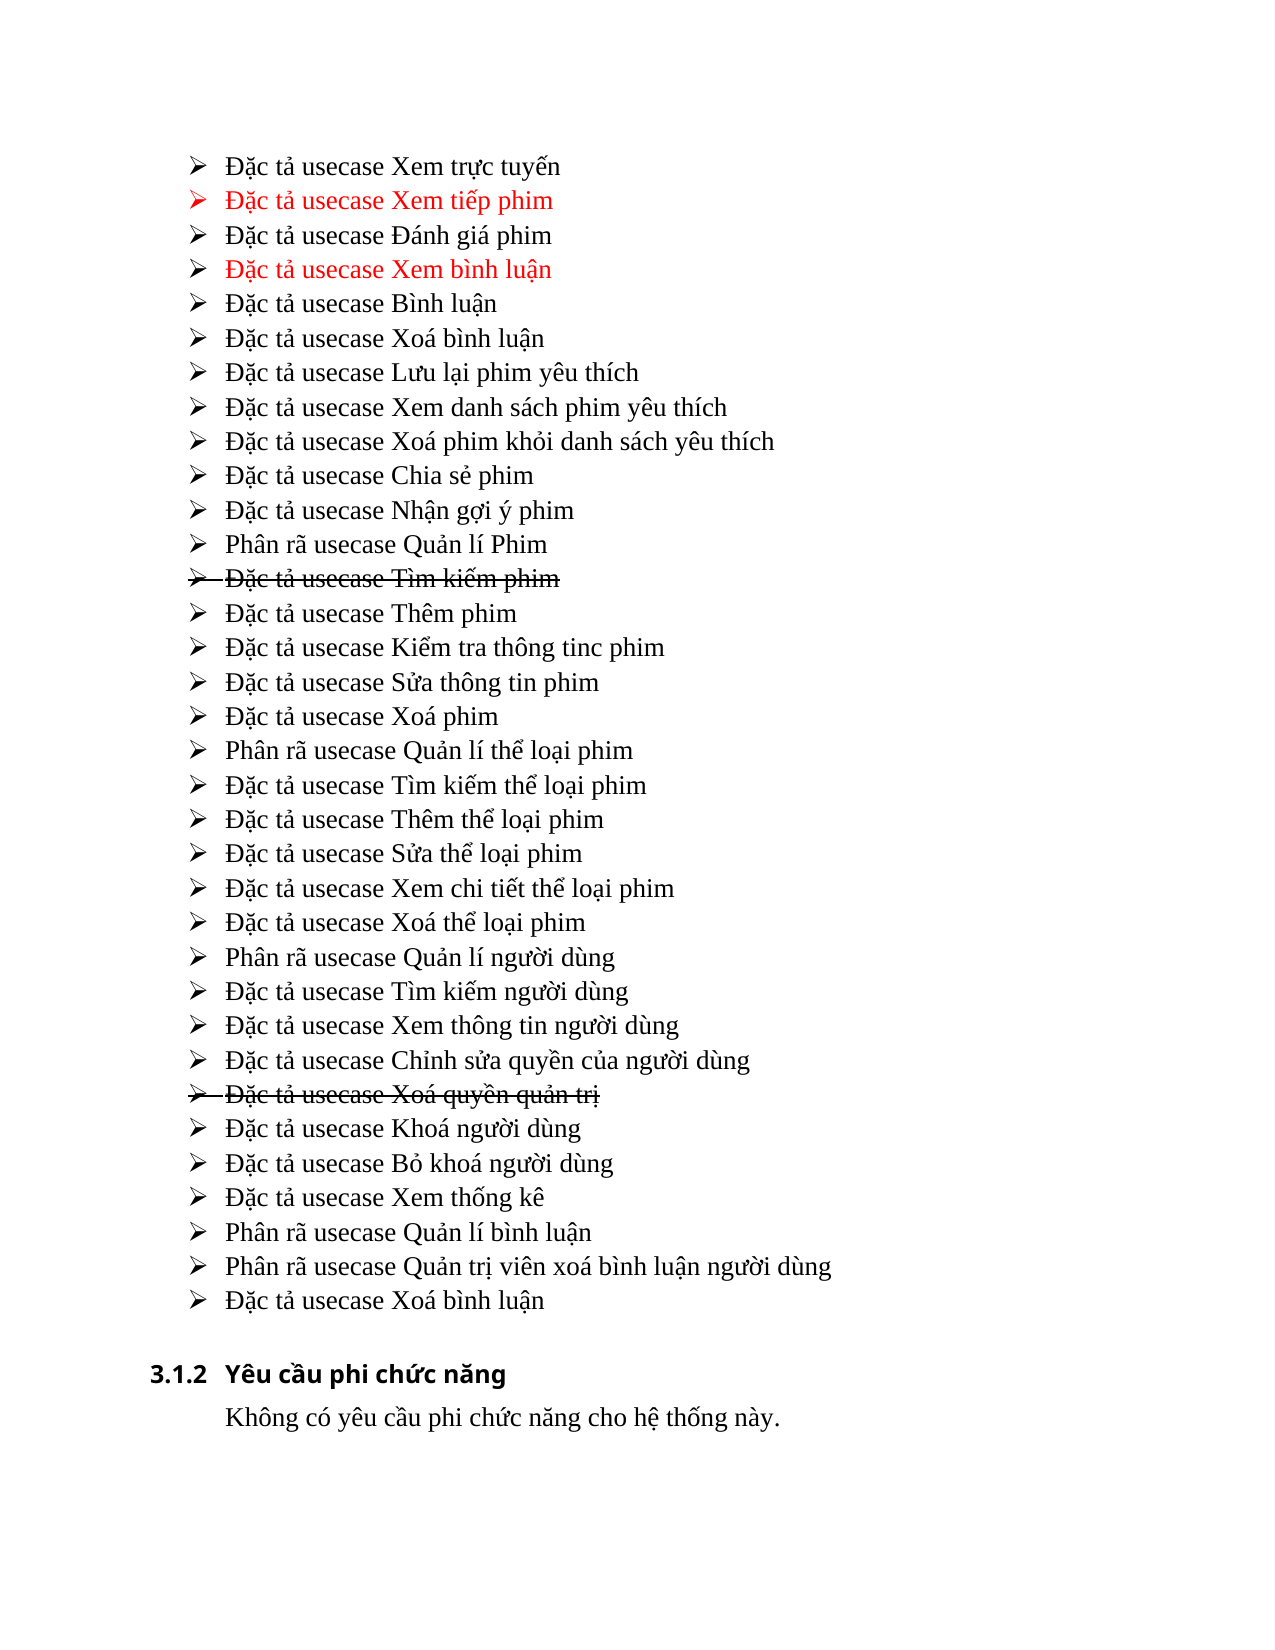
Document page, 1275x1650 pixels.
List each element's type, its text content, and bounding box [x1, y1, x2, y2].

list Phân rã usecase Quản trị viên xoá bình luận người dùng [187, 1250, 1125, 1281]
list Đặc tả usecase Xoá phim [187, 700, 1125, 731]
list Đặc tả usecase Xem danh sách phim yêu thích [187, 391, 1125, 422]
list Đặc tả usecase Kiểm tra thông tinc phim [187, 631, 1125, 662]
list Đặc tả usecase Xem thống kê [187, 1181, 1125, 1212]
list Đặc tả usecase Sửa thể loại phim [187, 837, 1125, 869]
list Đặc tả usecase Xem tiếp phim [187, 184, 1125, 216]
list Đặc tả usecase Chia sẻ phim [187, 459, 1125, 491]
list Phân rã usecase Quản lí bình luận [187, 1216, 1125, 1247]
list Đặc tả usecase Chỉnh sửa quyền của người dùng [187, 1044, 1125, 1075]
list Đặc tả usecase Tìm kiếm người dùng [187, 975, 1125, 1006]
list Đặc tả usecase Tìm kiếm thể loại phim [187, 769, 1125, 800]
subtitle Yêu cầu phi chức năng [150, 1357, 1125, 1391]
list Đặc tả usecase Đánh giá phim [187, 219, 1125, 250]
list Đặc tả usecase Thêm phim [187, 597, 1125, 628]
list Đặc tả usecase Thêm thể loại phim [187, 803, 1125, 834]
text Không có yêu cầu phi chức năng cho hệ thống này. [225, 1401, 1125, 1432]
list Đặc tả usecase Bình luận [187, 287, 1125, 319]
list Đặc tả usecase Tìm kiếm phim [187, 562, 1125, 594]
list Phân rã usecase Quản lí thể loại phim [187, 734, 1125, 766]
list Đặc tả usecase Lưu lại phim yêu thích [187, 356, 1125, 387]
list Đặc tả usecase Xem trực tuyến [187, 150, 1125, 181]
list Phân rã usecase Quản lí người dùng [187, 941, 1125, 972]
list Đặc tả usecase Xoá thể loại phim [187, 906, 1125, 937]
list Đặc tả usecase Xoá quyền quản trị [187, 1078, 1125, 1109]
list Đặc tả usecase Sửa thông tin phim [187, 666, 1125, 697]
list Đặc tả usecase Xoá phim khỏi danh sách yêu thích [187, 425, 1125, 456]
list Đặc tả usecase Xoá bình luận [187, 322, 1125, 353]
list Đặc tả usecase Xem bình luận [187, 253, 1125, 284]
list Đặc tả usecase Xem chi tiết thể loại phim [187, 872, 1125, 903]
list Đặc tả usecase Khoá người dùng [187, 1112, 1125, 1144]
list Đặc tả usecase Xoá bình luận [187, 1284, 1125, 1316]
list Đặc tả usecase Bỏ khoá người dùng [187, 1147, 1125, 1178]
list Phân rã usecase Quản lí Phim [187, 528, 1125, 559]
list Đặc tả usecase Nhận gợi ý phim [187, 494, 1125, 525]
list Đặc tả usecase Xem thông tin người dùng [187, 1009, 1125, 1041]
